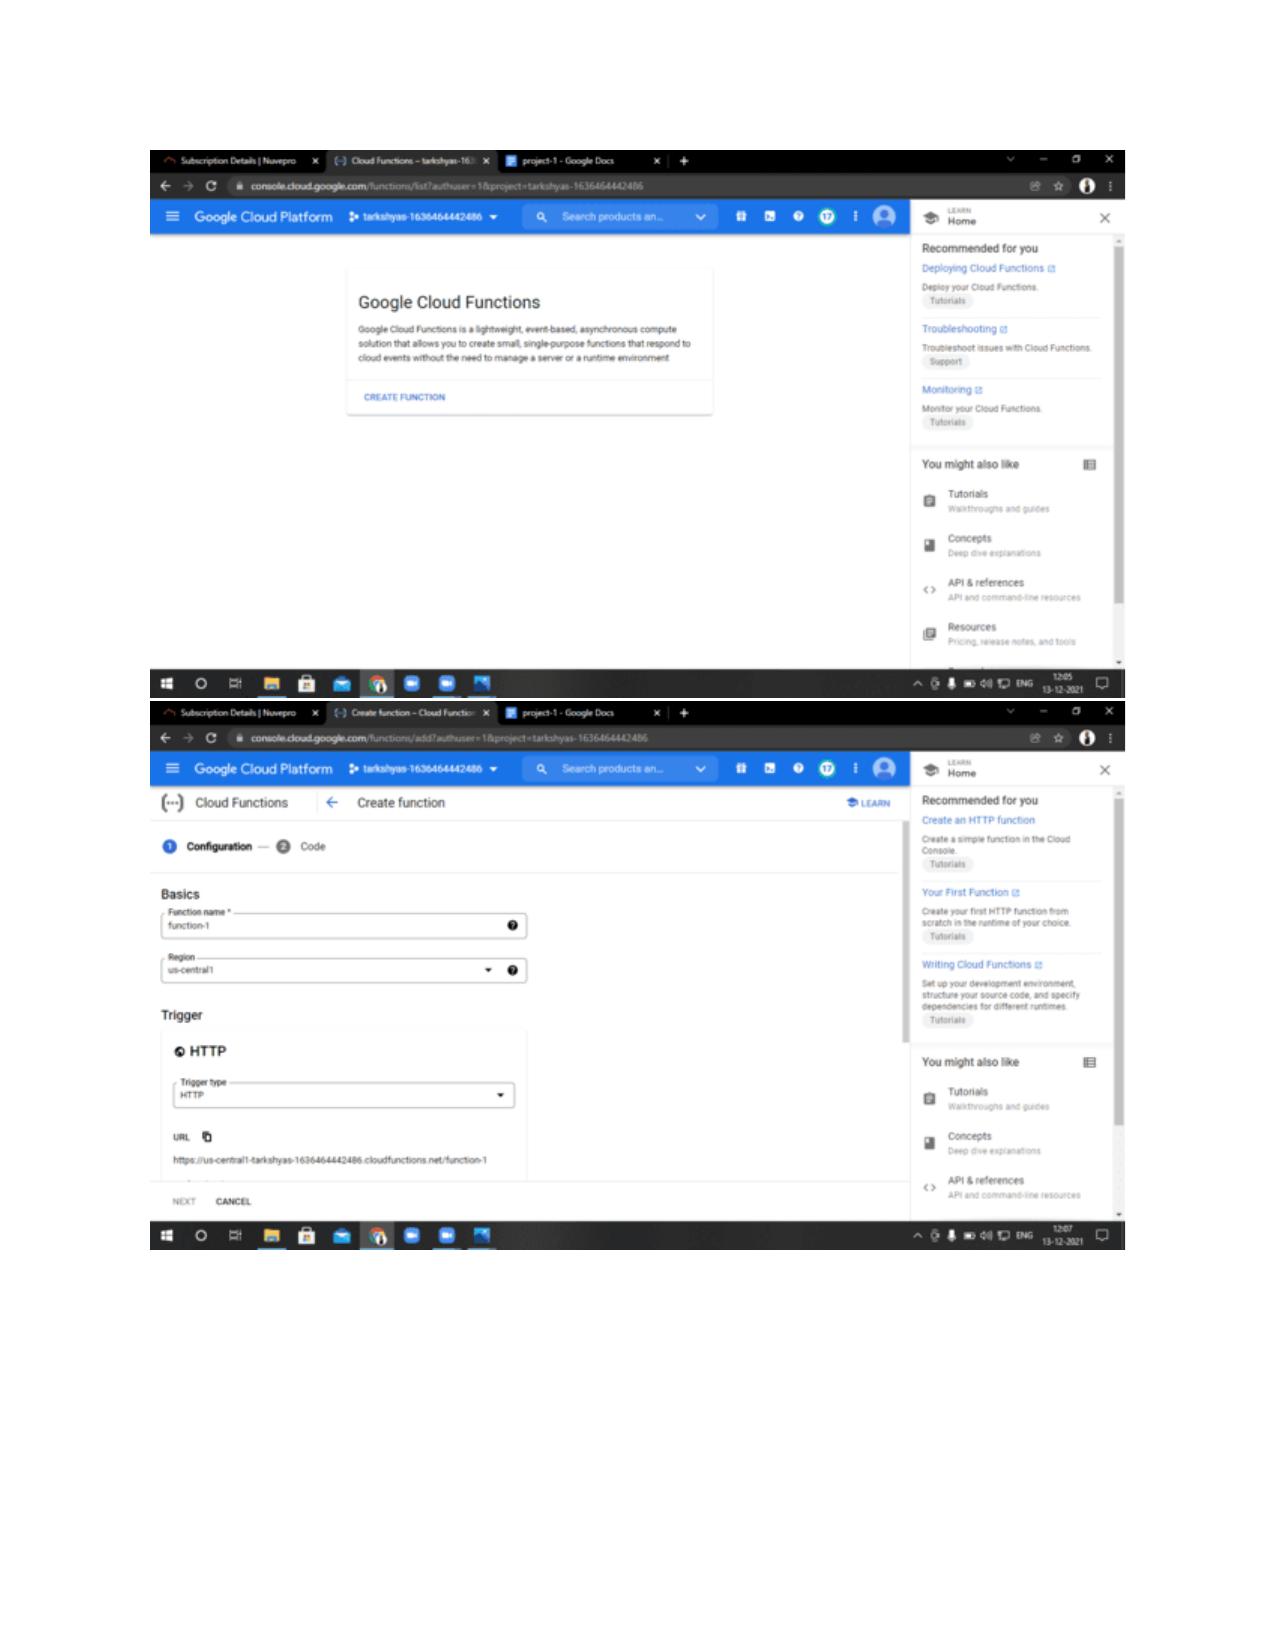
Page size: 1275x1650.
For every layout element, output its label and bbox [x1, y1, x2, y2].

picture [150, 701, 1125, 1250]
picture [150, 150, 1125, 698]
